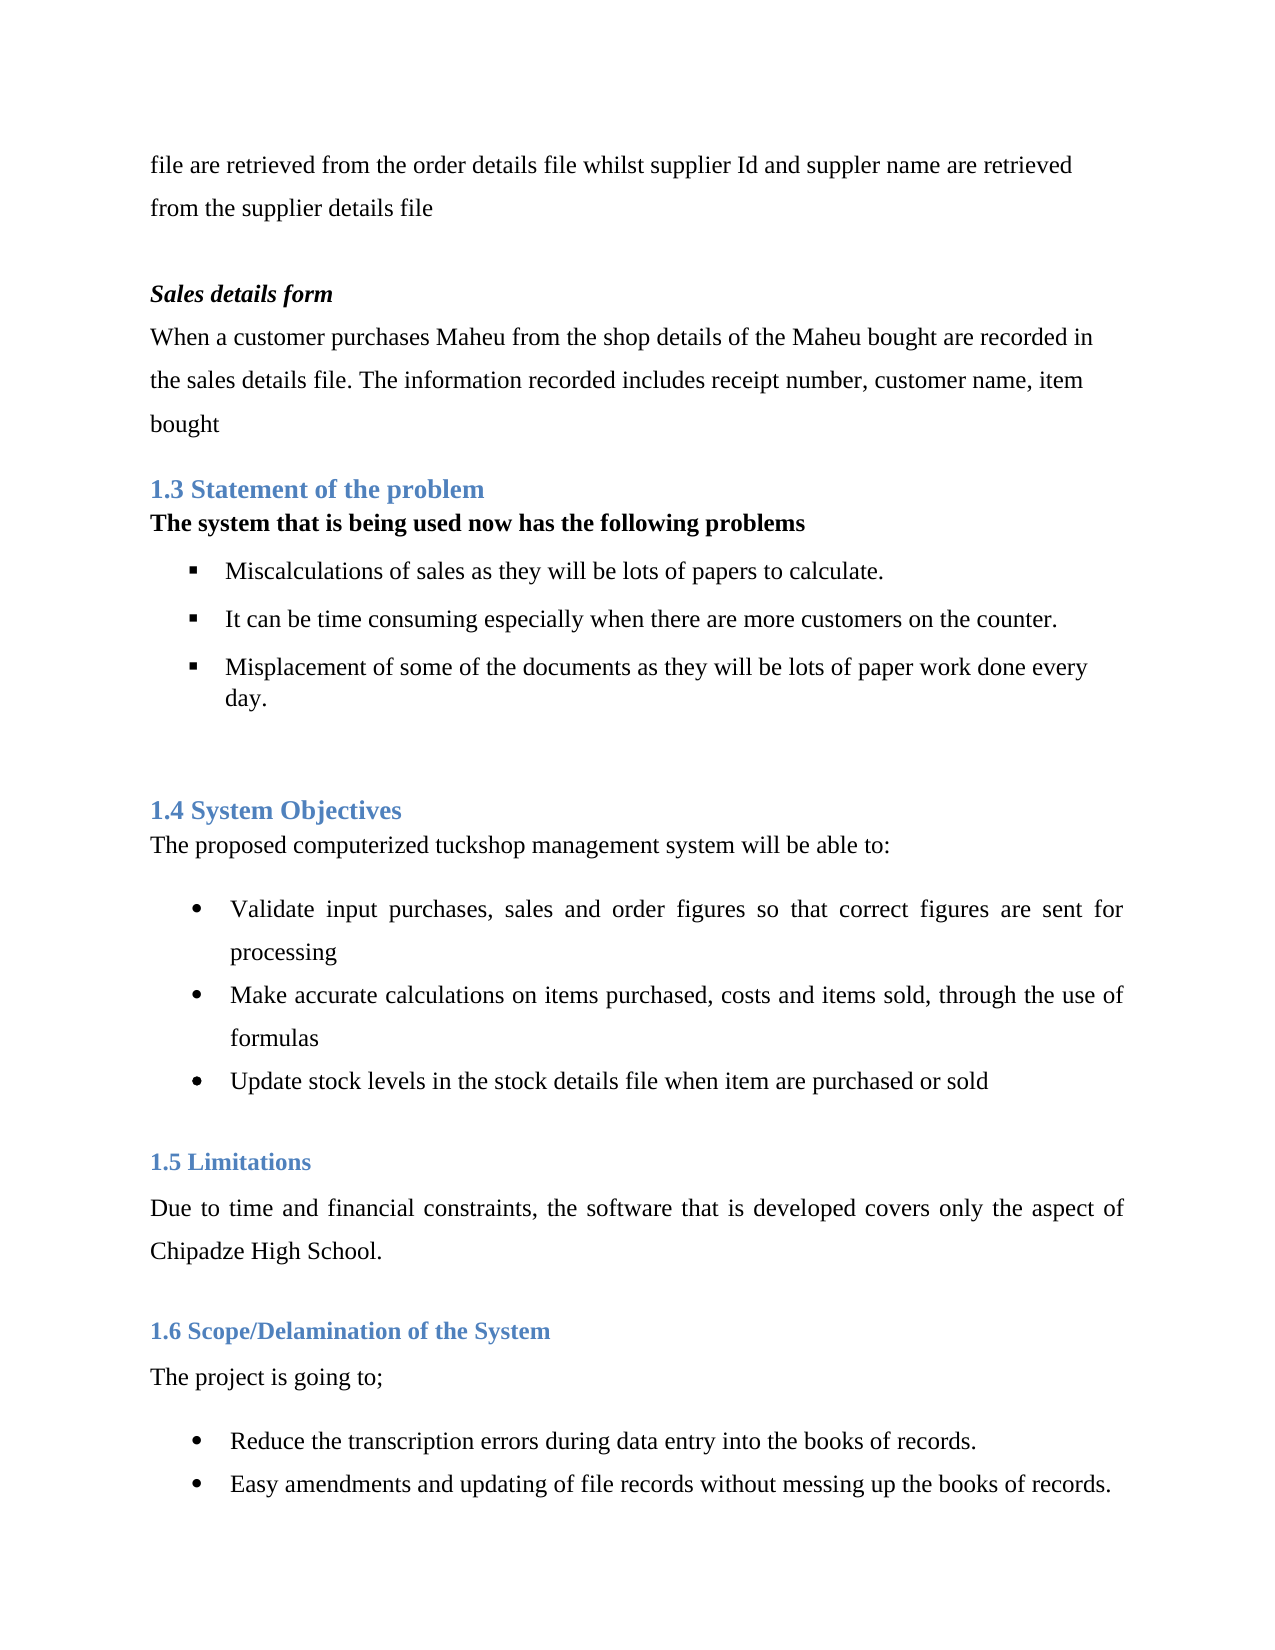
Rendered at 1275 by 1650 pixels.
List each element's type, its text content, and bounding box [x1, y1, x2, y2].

text The system that is being used now has the following problems [150, 508, 1125, 537]
text When a customer purchases Maheu from the shop details of the Maheu bought are recorded in the sales details file. The information recorded includes receipt number, customer name, item bought [150, 322, 1125, 437]
subtitle 1.5 Limitations [150, 1147, 1125, 1176]
list Miscalculations of sales as they will be lots of papers to calculate. [187, 556, 1125, 585]
list Make accurate calculations on items purchased, costs and items sold, through the use of formulas [192, 980, 1125, 1052]
list It can be time consuming especially when there are more customers on the counter. [187, 604, 1125, 633]
text The project is going to; [150, 1362, 1125, 1391]
text The proposed computerized tuckshop management system will be able to: [150, 830, 1125, 859]
text Due to time and financial constraints, the software that is developed covers only the aspect of Chipadze High School. [150, 1193, 1125, 1264]
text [150, 150, 1125, 222]
list Misplacement of some of the documents as they will be lots of paper work done every day. [187, 652, 1125, 711]
list Update stock levels in the stock details file when item are purchased or sold [192, 1066, 1125, 1095]
subtitle 1.6 Scope/Delamination of the System [150, 1316, 1125, 1345]
subtitle 1.4 System Objectives [150, 794, 1125, 825]
subtitle 1.3 Statement of the problem [150, 473, 1125, 504]
list Reduce the transcription errors during data entry into the books of records. [192, 1426, 1125, 1455]
list Validate input purchases, sales and order figures so that correct figures are sent for processing [192, 894, 1125, 966]
text Sales details form [150, 279, 1125, 308]
list Easy amendments and updating of file records without messing up the books of records. [192, 1469, 1125, 1498]
